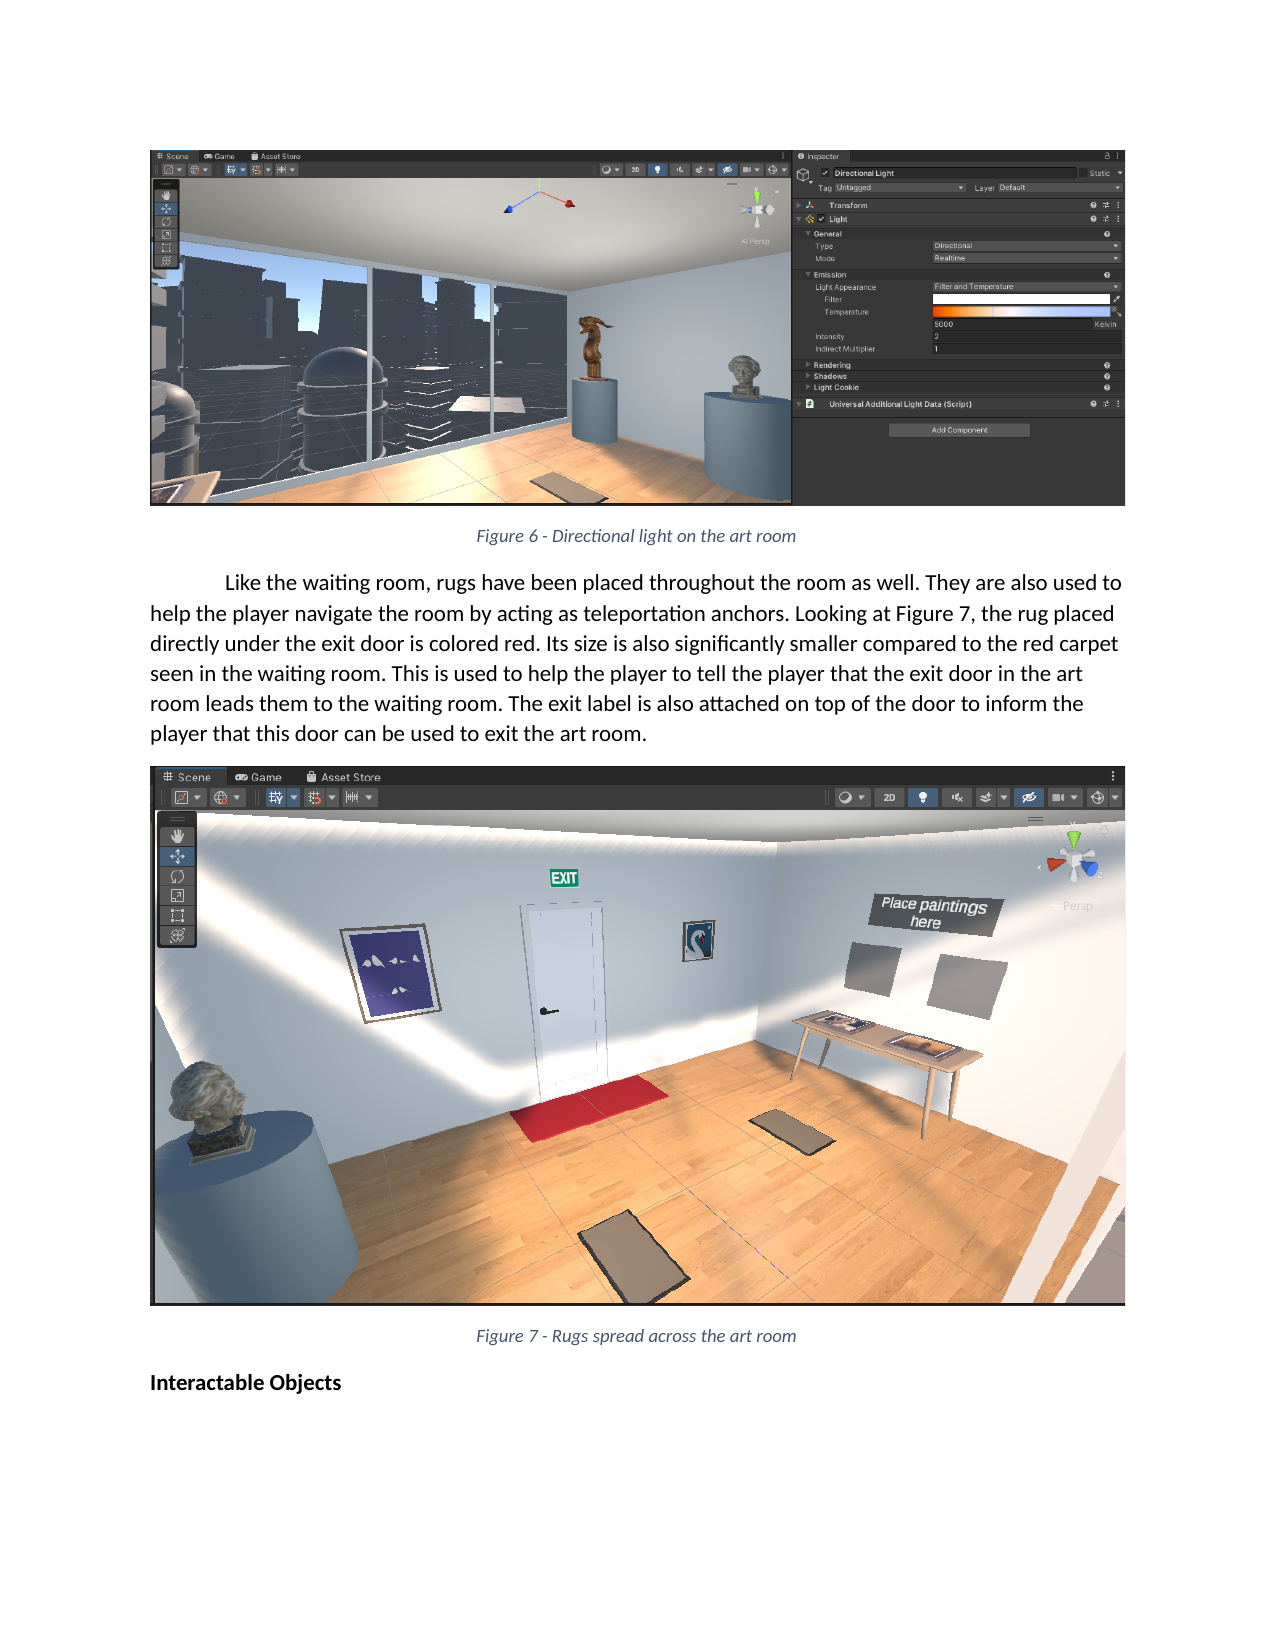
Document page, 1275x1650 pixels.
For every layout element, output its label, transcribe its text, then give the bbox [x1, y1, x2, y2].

picture [150, 150, 1125, 506]
picture [150, 766, 1125, 1306]
text Interactable Objects [150, 1368, 1125, 1396]
text Like the waiting room, rugs have been placed throughout the room as well. They are also used to help the player navigate the room by acting as teleportation anchors. Looking at Figure 7, the rug placed directly under the exit door is colored red. Its size is also significantly smaller compared to the red carpet seen in the waiting room. This is used to help the player to tell the player that the exit door in the art room leads them to the waiting room. The exit label is also attached on top of the door to inform the player that this door can be used to exit the art room. [150, 568, 1125, 747]
